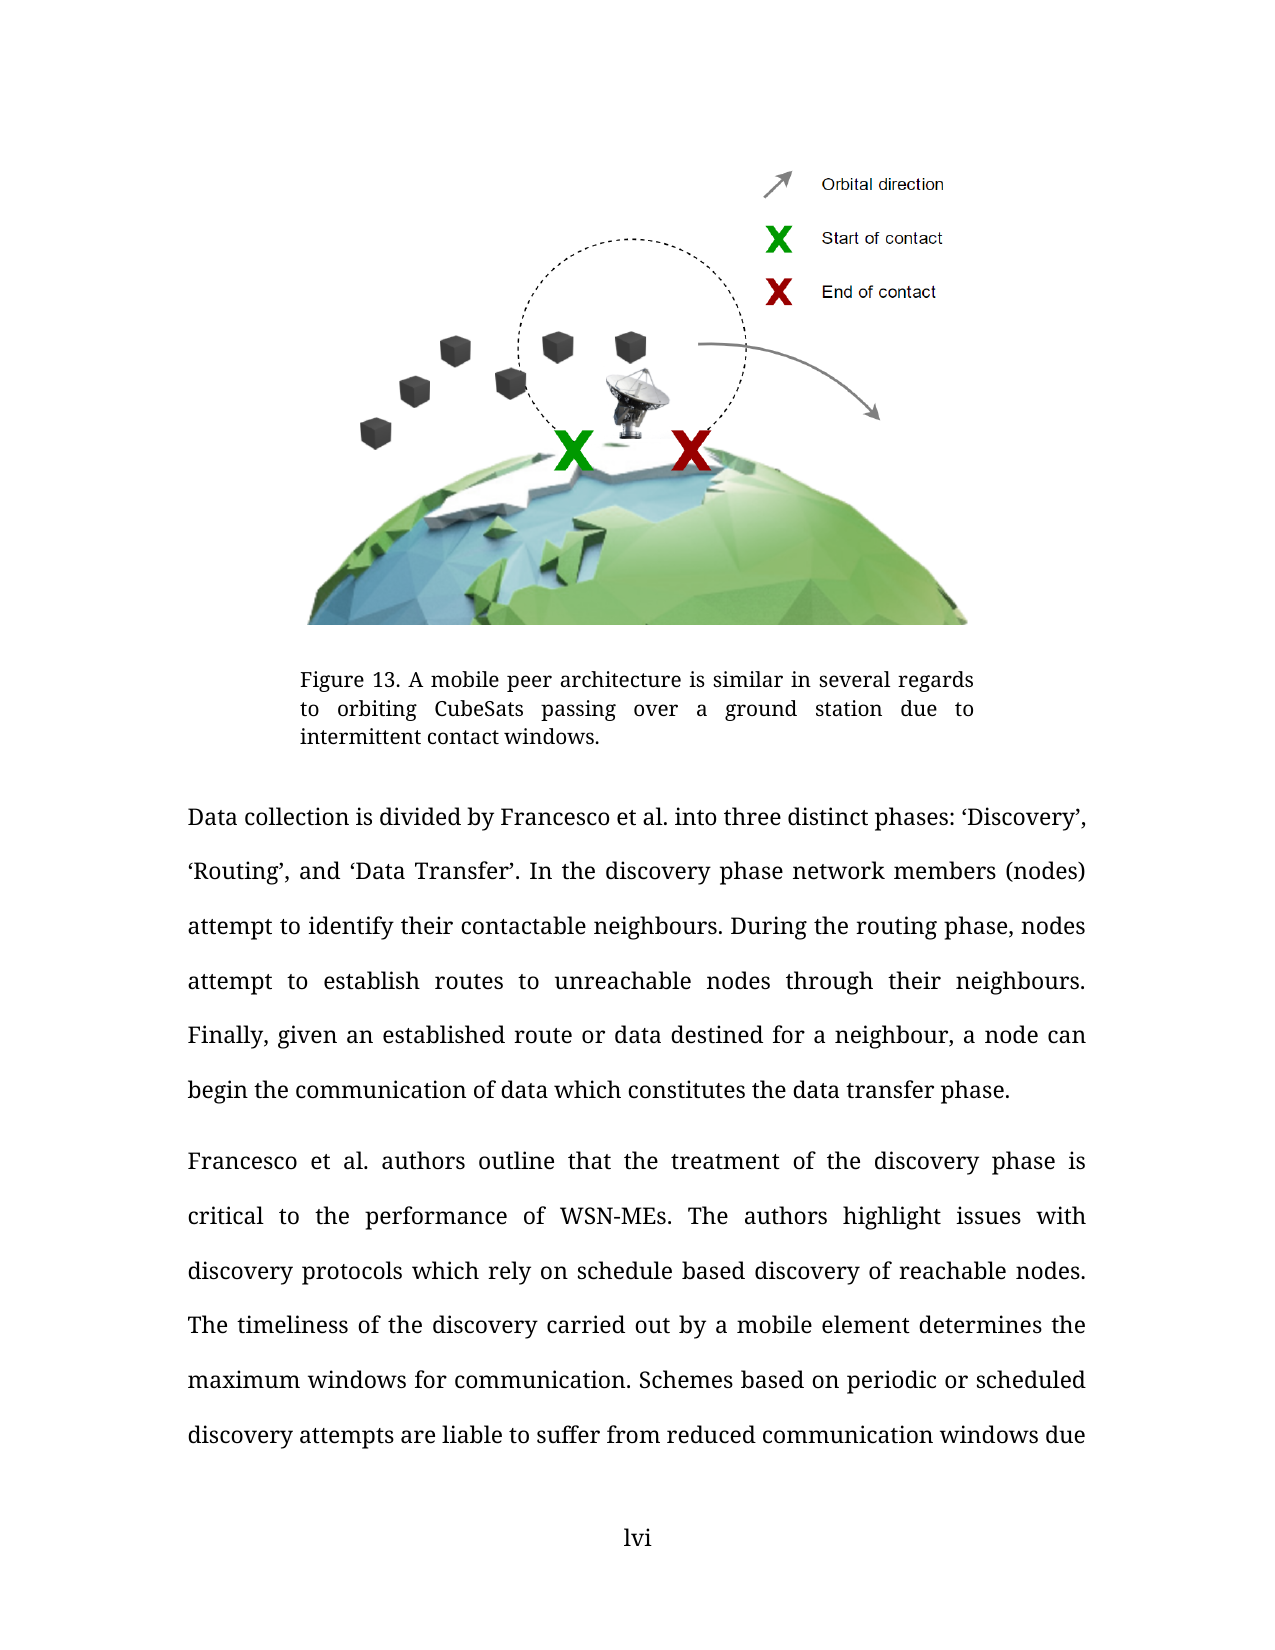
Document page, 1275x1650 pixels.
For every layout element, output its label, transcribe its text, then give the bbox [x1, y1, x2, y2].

picture [307, 149, 968, 625]
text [187, 1145, 1087, 1450]
text Figure 13. A mobile peer architecture is similar in several regards to orbiting CubeSats passing over a ground station due to intermittent contact windows. [300, 665, 975, 751]
text Data collection is divided by Francesco et al. into three distinct phases: ‘Discovery’, ‘Routing’, and ‘Data Transfer’. In the discovery phase network members (nodes) attempt to identify their contactable neighbours. During the routing phase, nodes attempt to establish routes to unreachable nodes through their neighbours. Finally, given an established route or data destined for a neighbour, a node can begin the communication of data which constitutes the data transfer phase. [187, 801, 1087, 1105]
